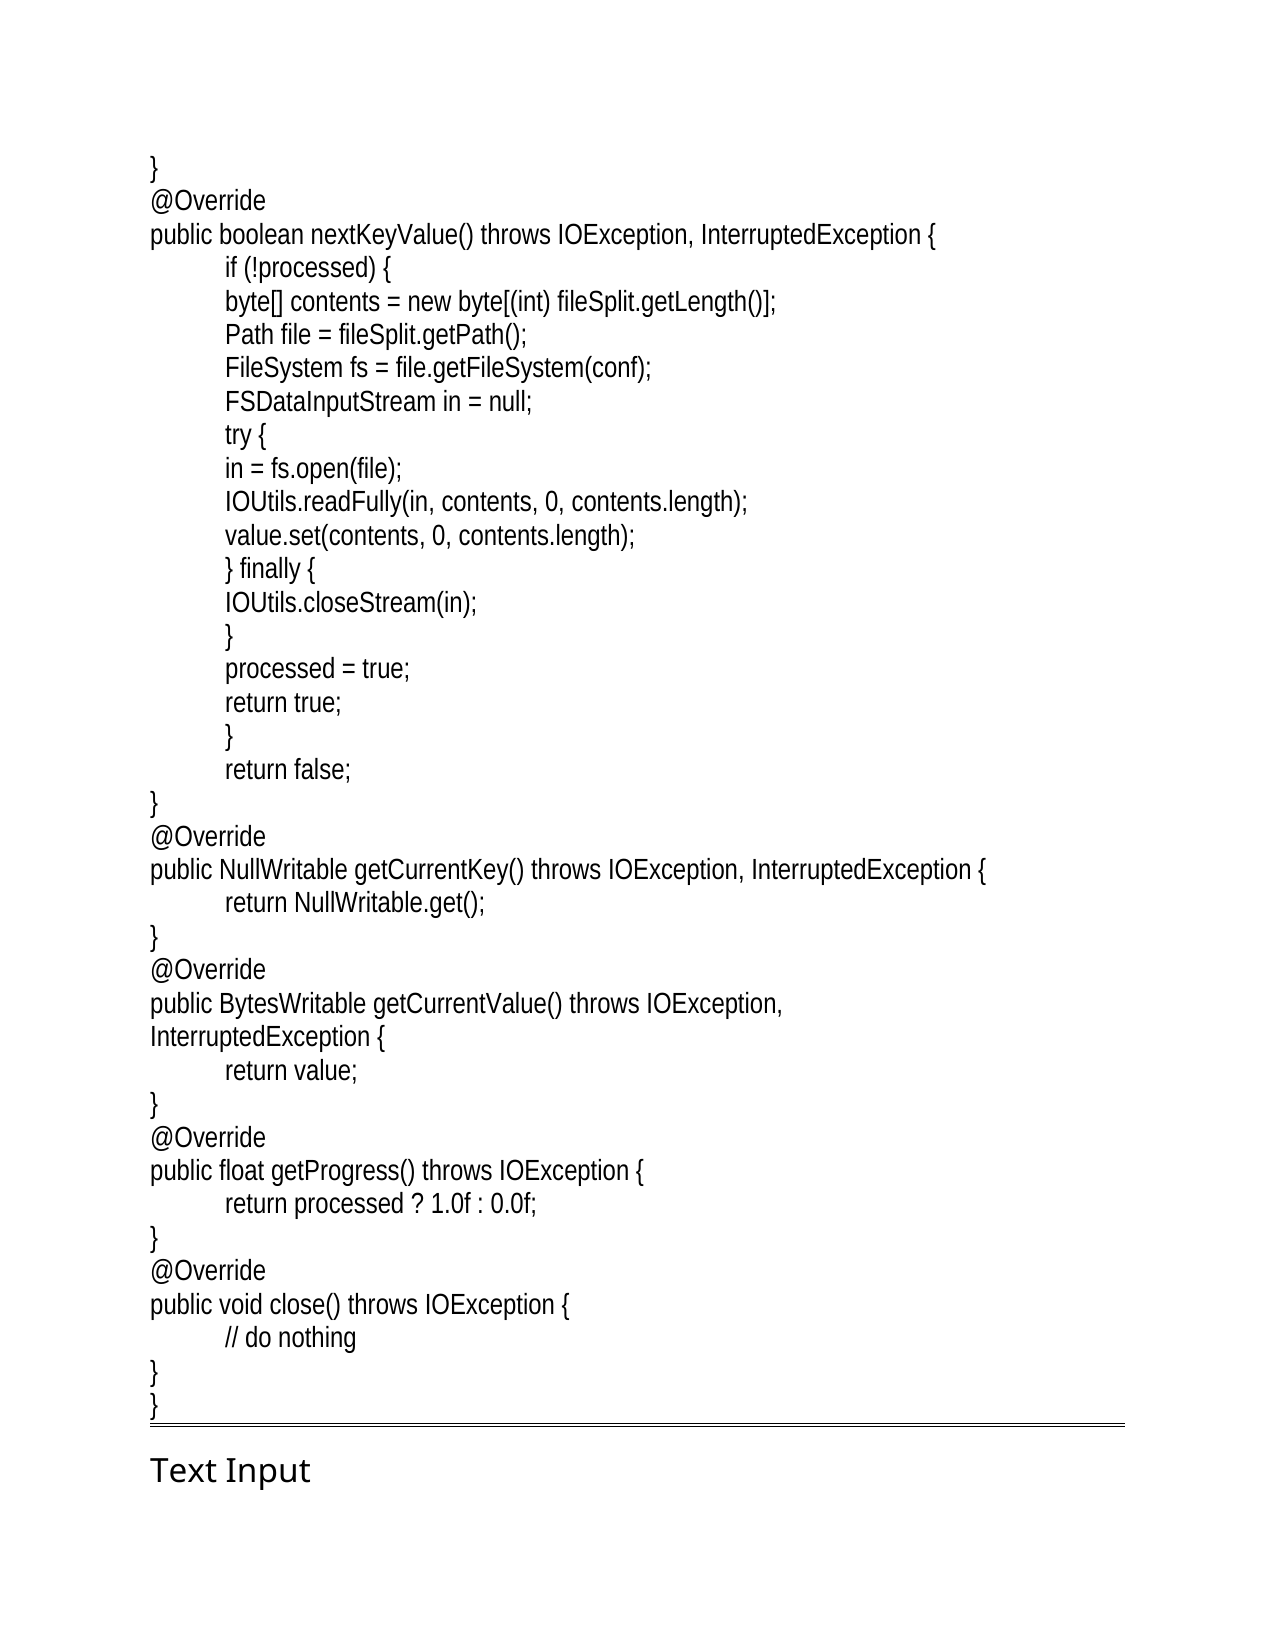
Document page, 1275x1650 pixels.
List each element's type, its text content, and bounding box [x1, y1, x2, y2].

text } [225, 718, 1125, 752]
text InterruptedException { [150, 1019, 1125, 1053]
text FSDataInputStream in = null; [225, 384, 1125, 417]
text public boolean nextKeyValue() throws IOException, InterruptedException { [150, 217, 1125, 250]
text public void close() throws IOException { [150, 1287, 1125, 1320]
text return true; [225, 685, 1125, 718]
text } [150, 1387, 1125, 1423]
text return value; [150, 1053, 1125, 1086]
text IOUtils.closeStream(in); [225, 585, 1125, 618]
text public BytesWritable getCurrentValue() throws IOException, [150, 986, 1125, 1019]
text @Override [150, 183, 1125, 217]
text Text Input [150, 1447, 1125, 1492]
text } [150, 1086, 1125, 1120]
text return NullWritable.get(); [150, 886, 1125, 919]
text return processed ? 1.0f : 0.0f; [150, 1187, 1125, 1220]
text } [225, 618, 1125, 652]
text } [150, 1354, 1125, 1387]
text // do nothing [150, 1320, 1125, 1354]
text } finally { [225, 551, 1125, 585]
text try { [225, 417, 1125, 451]
text return false; [225, 752, 1125, 785]
text public float getProgress() throws IOException { [150, 1153, 1125, 1187]
text processed = true; [225, 652, 1125, 685]
text IOUtils.readFully(in, contents, 0, contents.length); [225, 484, 1125, 518]
text public NullWritable getCurrentKey() throws IOException, InterruptedException { [150, 852, 1125, 886]
text byte[] contents = new byte[(int) fileSplit.getLength()]; [225, 284, 1125, 317]
text in = fs.open(file); [225, 451, 1125, 484]
text } [150, 785, 1125, 819]
text Path file = fileSplit.getPath(); [225, 317, 1125, 351]
text } [150, 919, 1125, 952]
text @Override [150, 1253, 1125, 1287]
text if (!processed) { [225, 250, 1125, 284]
text } [150, 1220, 1125, 1253]
text value.set(contents, 0, contents.length); [225, 518, 1125, 551]
text @Override [150, 952, 1125, 986]
text FileSystem fs = file.getFileSystem(conf); [225, 351, 1125, 384]
text @Override [150, 1120, 1125, 1153]
text @Override [150, 819, 1125, 852]
text } [150, 150, 1125, 183]
